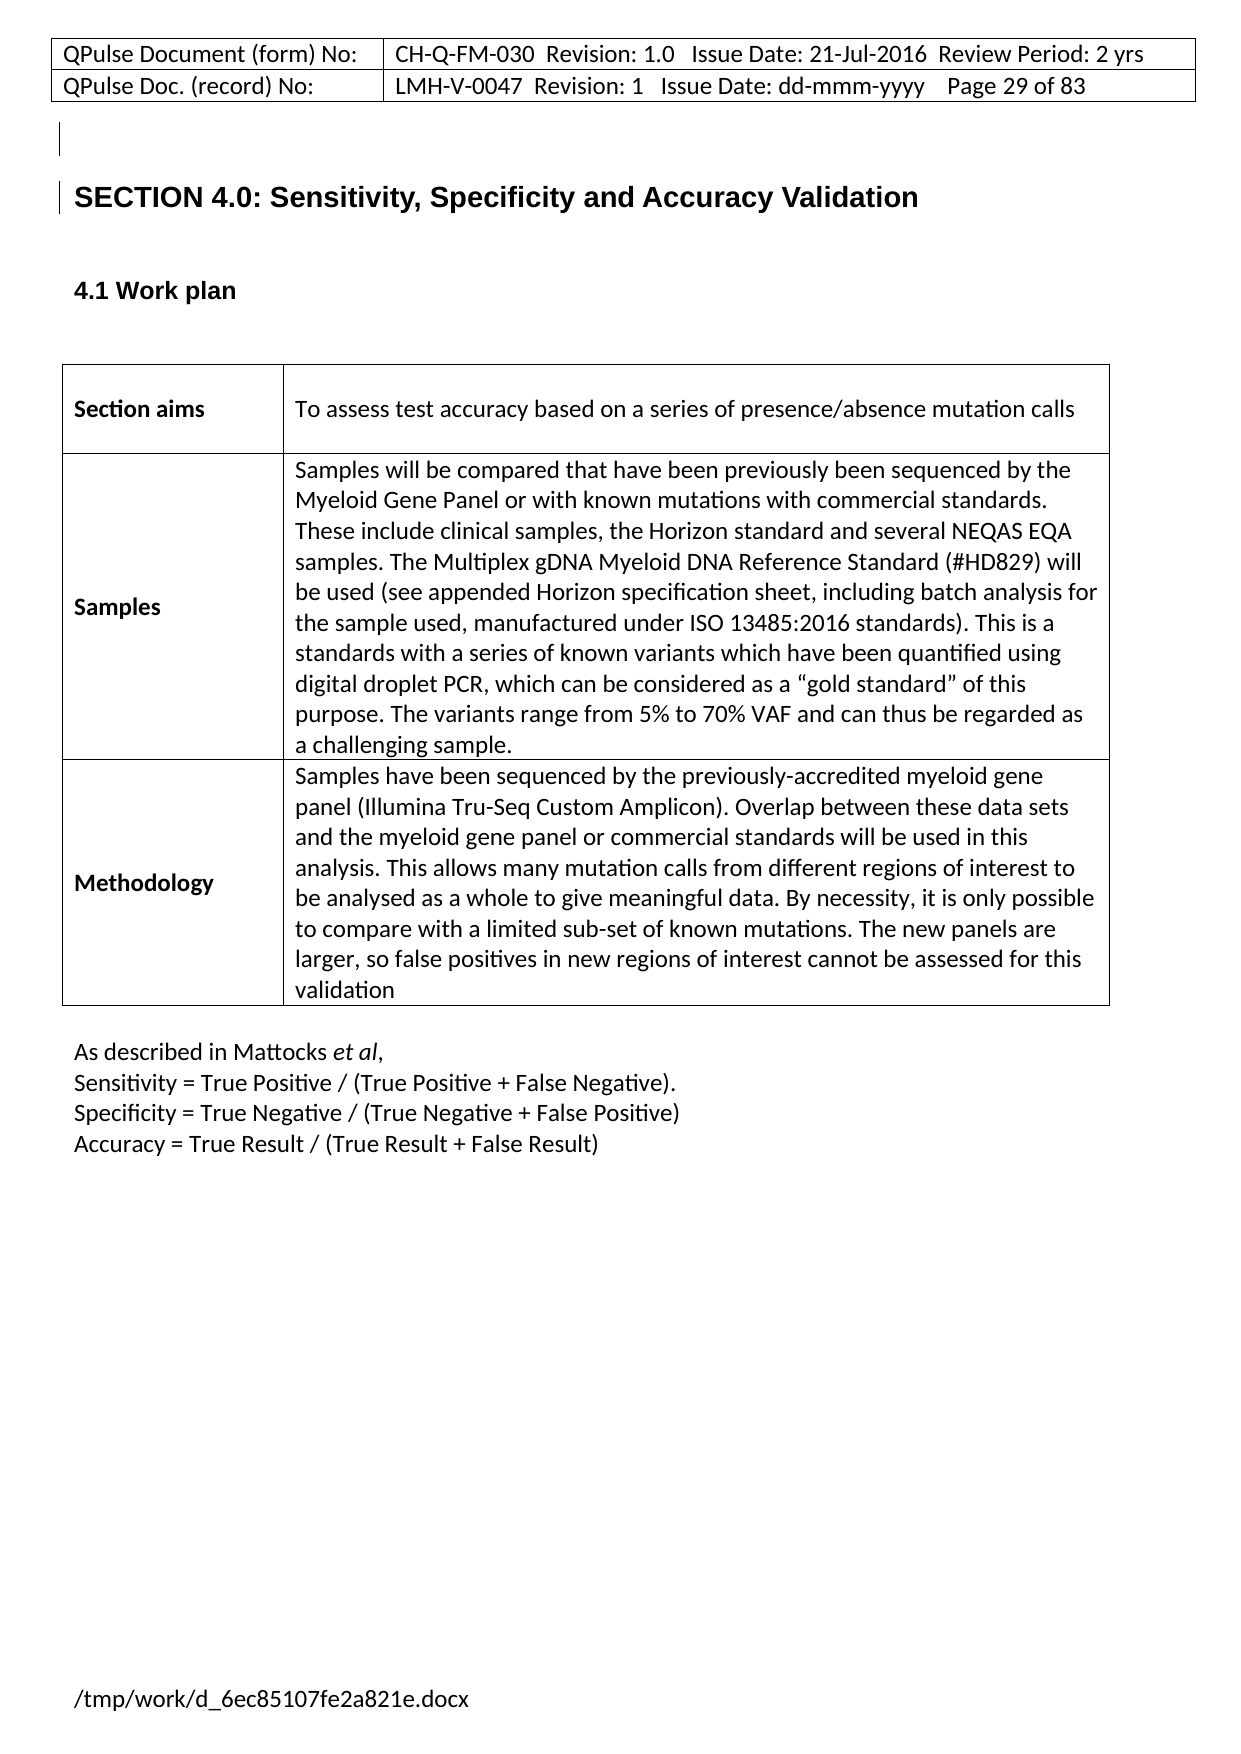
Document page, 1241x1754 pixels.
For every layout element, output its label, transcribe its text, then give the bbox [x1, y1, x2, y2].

table_header Section aims [63, 365, 283, 453]
text Specificity = True Negative / (True Negative + False Positive) [74, 1097, 1122, 1128]
subtitle 4.1 Work plan [74, 276, 1122, 304]
subtitle SECTION 4.0: Sensitivity, Specificity and Accuracy Validation [74, 181, 1122, 214]
table_header To assess test accuracy based on a series of presence/absence mutation calls [284, 365, 1109, 453]
table_cell Methodology [63, 760, 283, 1004]
table_cell Samples will be compared that have been previously been sequenced by the Myeloid Gene Panel or with known mutations with commercial standards. These include clinical samples, the Horizon standard and several NEQAS EQA samples. The Multiplex gDNA Myeloid DNA Reference Standard (#HD829) will be used (see appended Horizon specification sheet, including batch analysis for the sample used, manufactured under ISO 13485:2016 standards). This is a standards with a series of known variants which have been quantified using digital droplet PCR, which can be considered as a “gold standard” of this purpose. The variants range from 5% to 70% VAF and can thus be regarded as a challenging sample. [284, 454, 1109, 759]
text As described in Mattocks et al, [74, 1036, 1122, 1067]
table_cell Samples have been sequenced by the previously-accredited myeloid gene panel (Illumina Tru-Seq Custom Amplicon). Overlap between these data sets and the myeloid gene panel or commercial standards will be used in this analysis. This allows many mutation calls from different regions of interest to be analysed as a whole to give meaningful data. By necessity, it is only possible to compare with a limited sub-set of known mutations. The new panels are larger, so false positives in new regions of interest cannot be assessed for this validation [284, 760, 1109, 1004]
table_cell Samples [63, 454, 283, 759]
text Accuracy = True Result / (True Result + False Result) [74, 1128, 1122, 1158]
text Sensitivity = True Positive / (True Positive + False Negative). [74, 1067, 1122, 1097]
